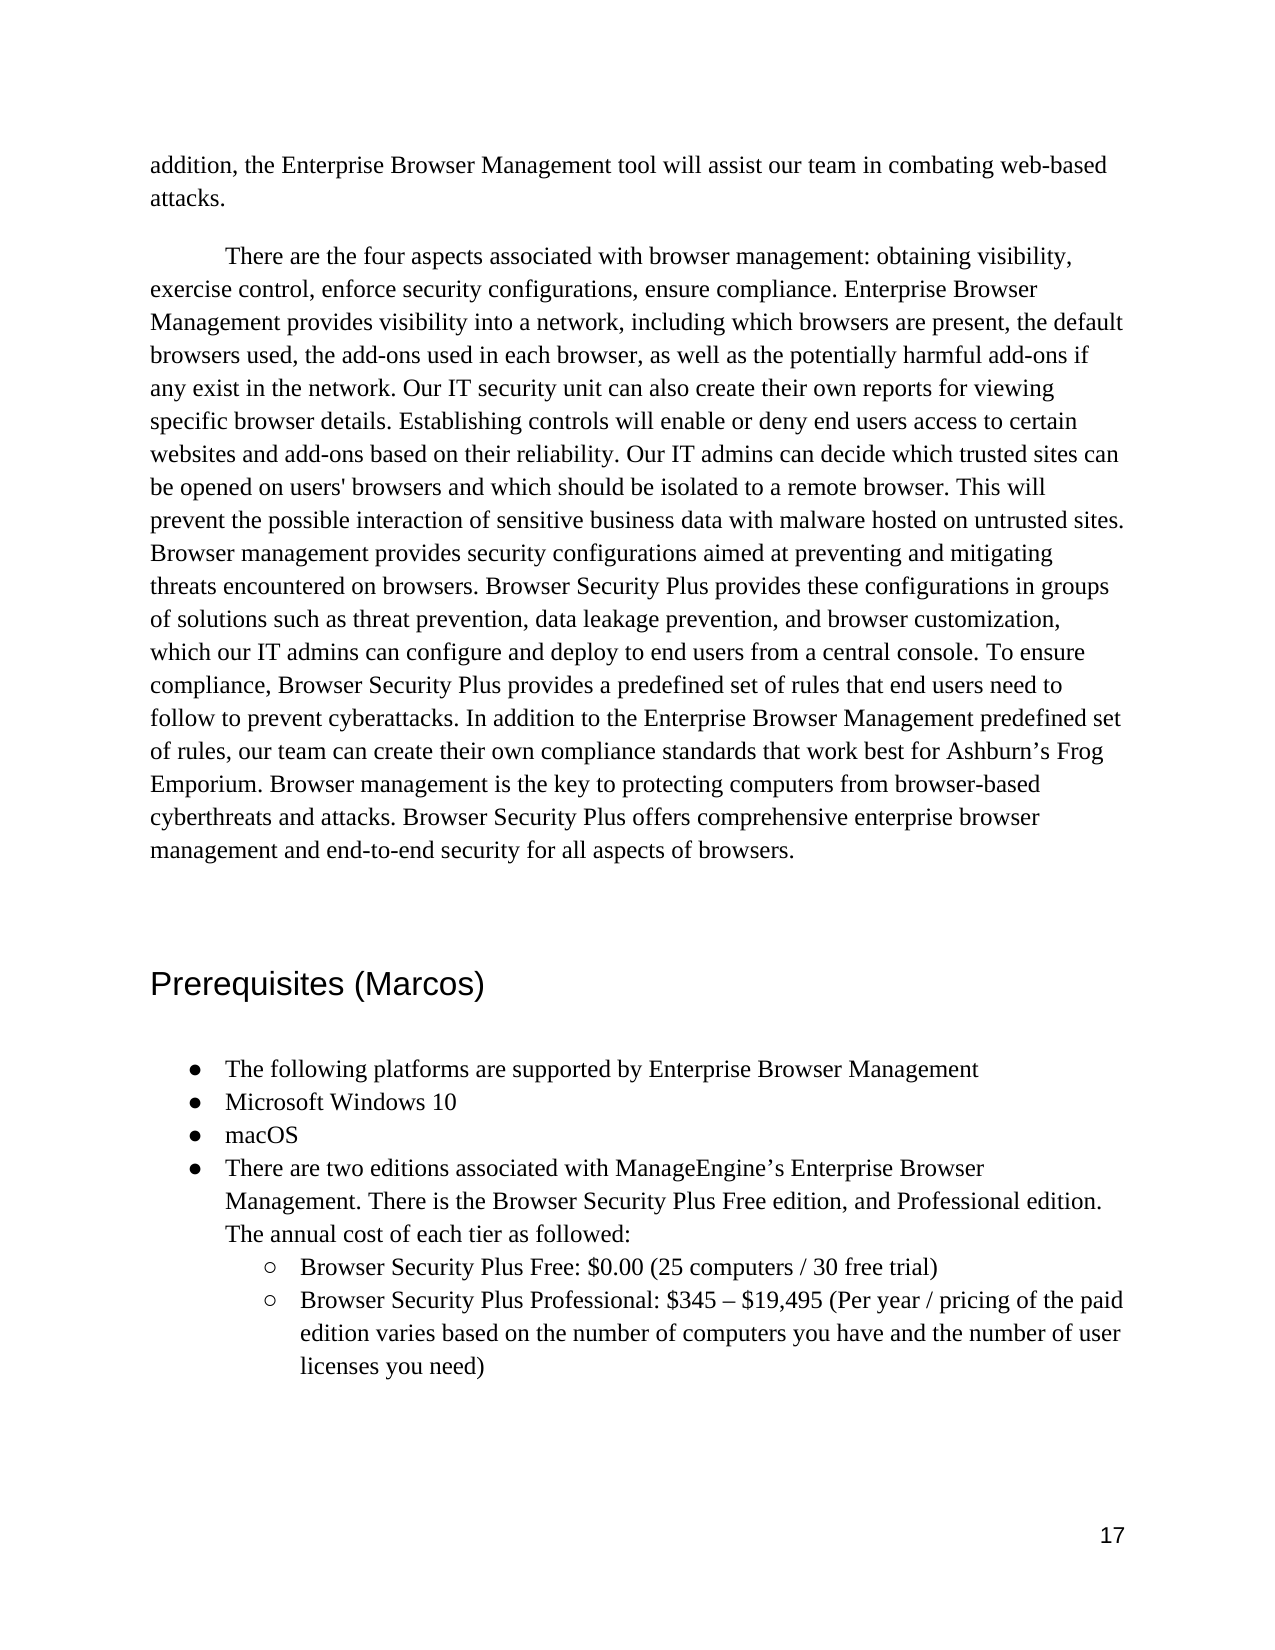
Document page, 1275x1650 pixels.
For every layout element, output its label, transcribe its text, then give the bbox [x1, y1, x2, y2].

list Browser Security Plus Professional: $345 – $19,495 (Per year / pricing of the paid edition varies based on the number of computers you have and the number of user licenses you need) [262, 1285, 1125, 1379]
list macOS [187, 1120, 1125, 1148]
list The following platforms are supported by Enterprise Browser Management [187, 1054, 1125, 1082]
list There are two editions associated with ManageEngine’s Enterprise Browser Management. There is the Browser Security Plus Free edition, and Professional edition. The annual cost of each tier as followed: [187, 1153, 1125, 1247]
subtitle Prerequisites (Marcos) [150, 964, 1125, 1002]
list Browser Security Plus Free: $0.00 (25 computers / 30 free trial) [262, 1252, 1125, 1281]
text There are the four aspects associated with browser management: obtaining visibility, exercise control, enforce security configurations, ensure compliance. Enterprise Browser Management provides visibility into a network, including which browsers are present, the default browsers used, the add-ons used in each browser, as well as the potentially harmful add-ons if any exist in the network. Our IT security unit can also create their own reports for viewing specific browser details. Establishing controls will enable or deny end users access to certain websites and add-ons based on their reliability. Our IT admins can decide which trusted sites can be opened on users' browsers and which should be isolated to a remote browser. This will prevent the possible interaction of sensitive business data with malware hosted on untrusted sites. Browser management provides security configurations aimed at preventing and mitigating threats encountered on browsers. Browser Security Plus provides these configurations in groups of solutions such as threat prevention, data leakage prevention, and browser customization, which our IT admins can configure and deploy to end users from a central console. To ensure compliance, Browser Security Plus provides a predefined set of rules that end users need to follow to prevent cyberattacks. In addition to the Enterprise Browser Management predefined set of rules, our team can create their own compliance standards that work best for Ashburn’s Frog Emporium. Browser management is the key to protecting computers from browser-based cyberthreats and attacks. Browser Security Plus offers comprehensive enterprise browser management and end-to-end security for all aspects of browsers. [150, 241, 1125, 864]
list Microsoft Windows 10 [187, 1087, 1125, 1115]
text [150, 150, 1125, 212]
